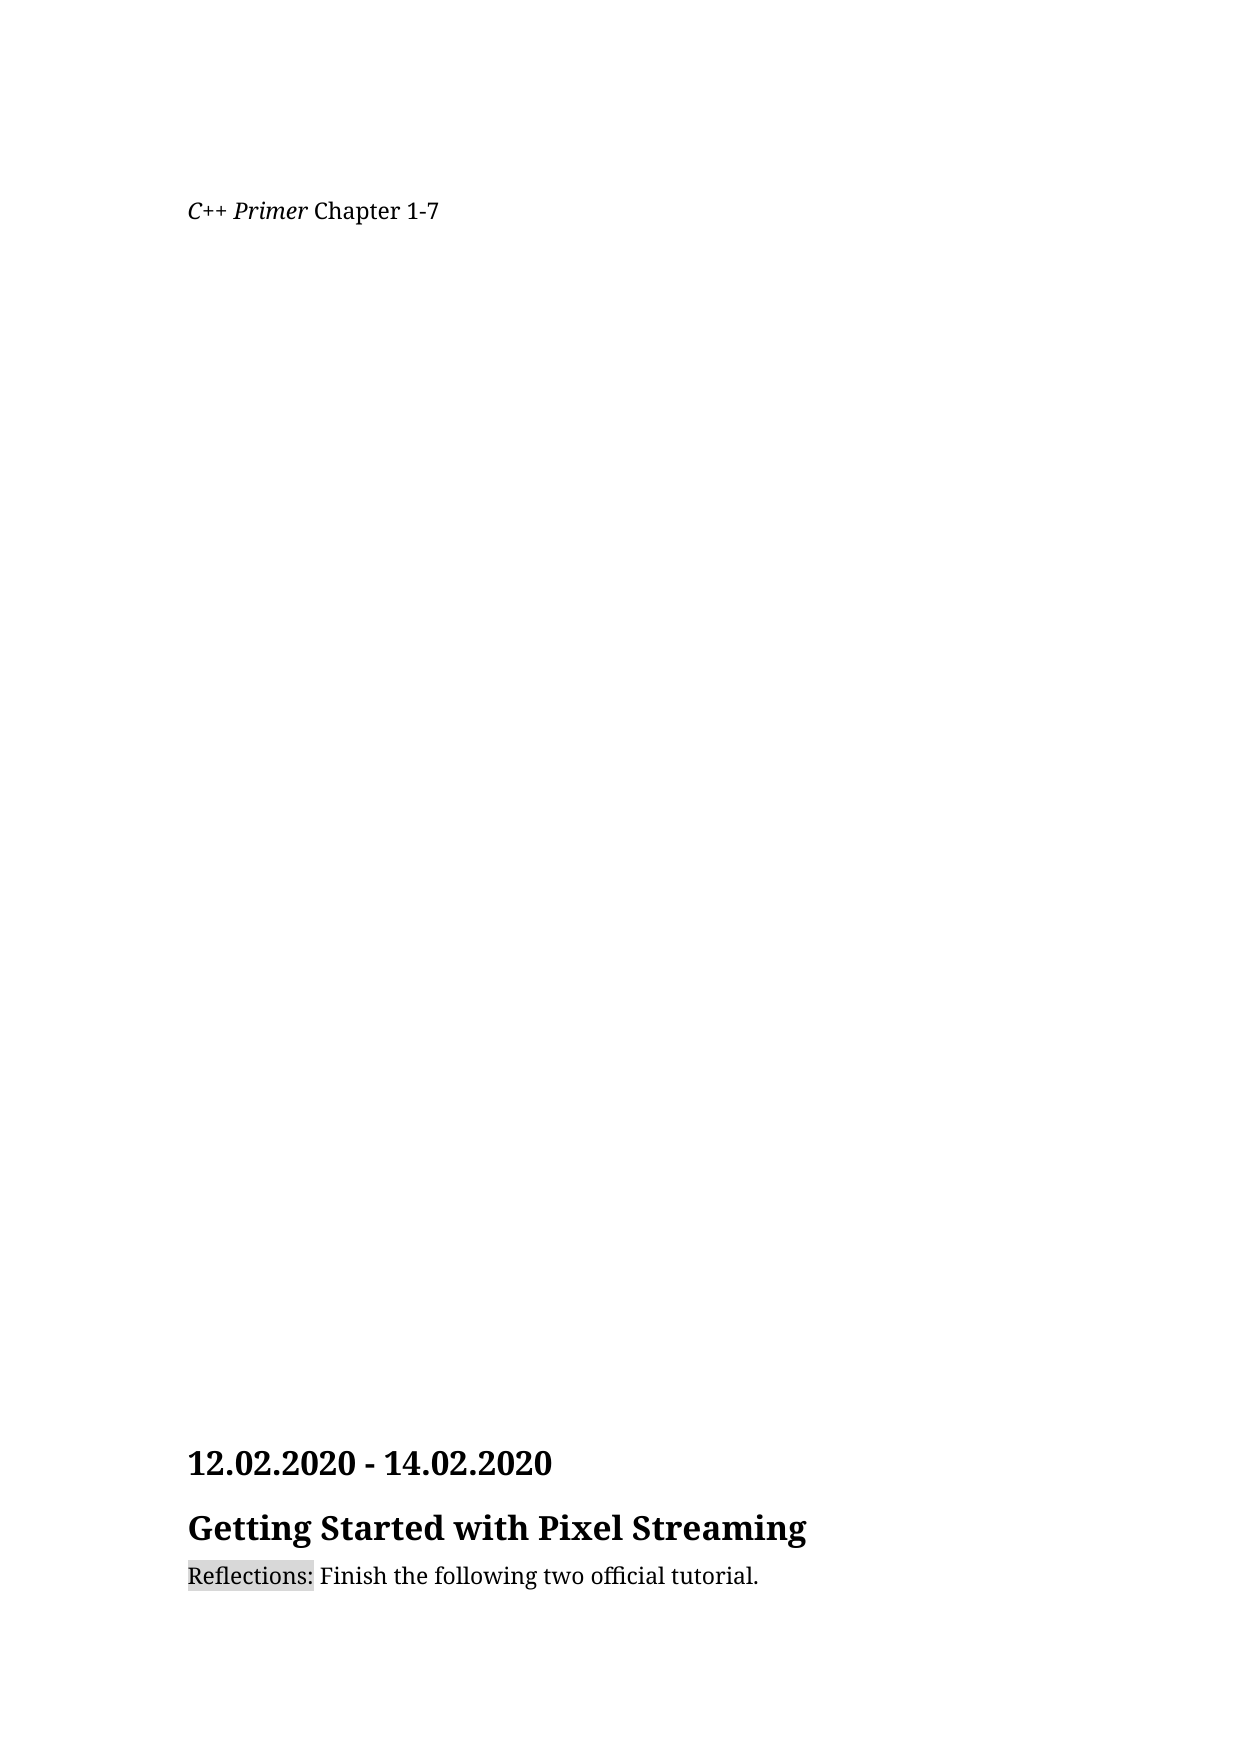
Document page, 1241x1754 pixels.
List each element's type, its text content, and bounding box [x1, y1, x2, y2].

text 12.02.2020 - 14.02.2020 [187, 1429, 1053, 1494]
text C++ Primer Chapter 1-7 [187, 194, 1053, 227]
text Getting Started with Pixel Streaming [187, 1494, 1053, 1559]
text Reflections: Finish the following two official tutorial. [187, 1559, 1053, 1592]
